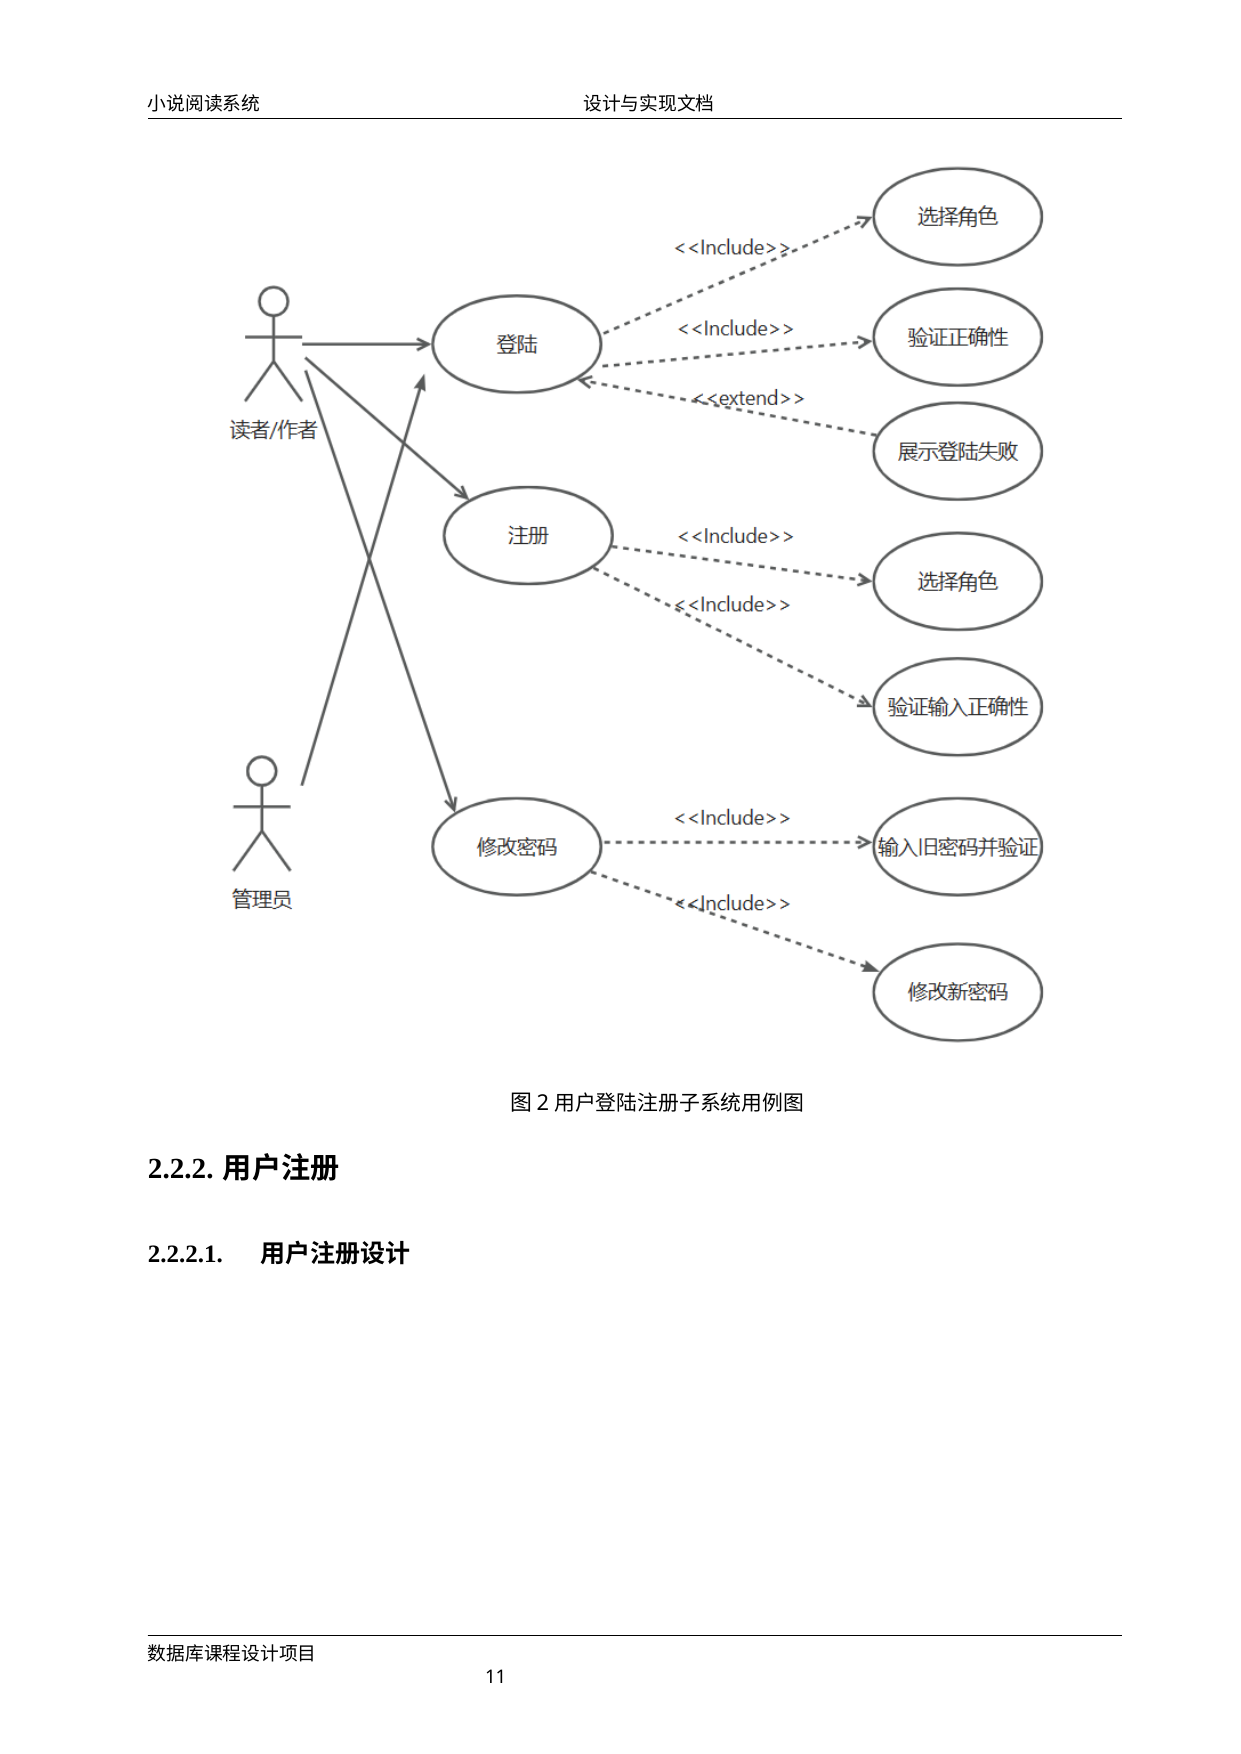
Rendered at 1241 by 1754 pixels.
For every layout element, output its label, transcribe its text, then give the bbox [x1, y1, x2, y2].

text 图 2 用户登陆注册子系统用例图 [148, 1084, 1122, 1117]
picture [147, 129, 1123, 1054]
list 用户注册设计 [148, 1219, 1122, 1284]
list 用户注册 [148, 1133, 1122, 1198]
